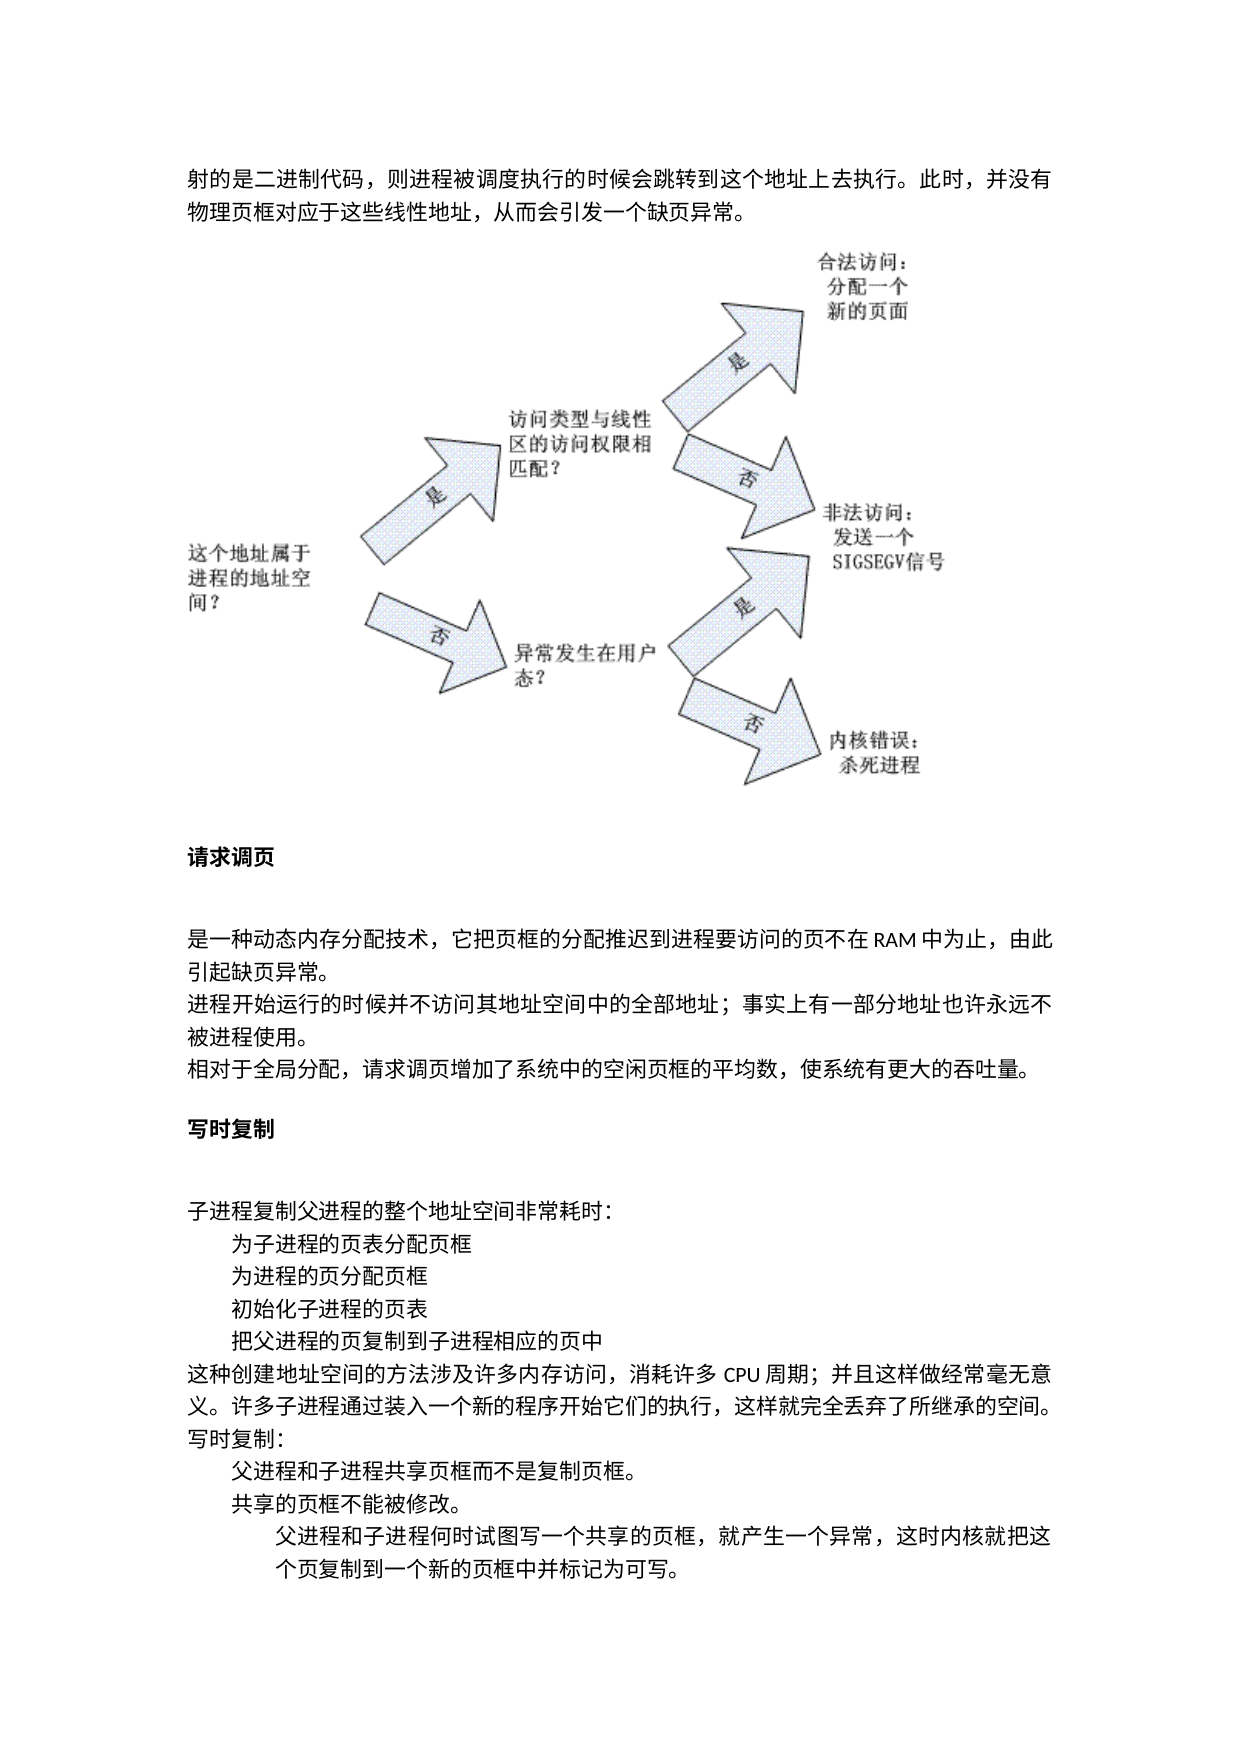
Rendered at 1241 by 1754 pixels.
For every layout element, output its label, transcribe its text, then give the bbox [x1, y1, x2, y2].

subtitle 请求调页 [187, 839, 1053, 872]
text 是一种动态内存分配技术，它把页框的分配推迟到进程要访问的页不在RAM中为止，由此引起缺页异常。 [187, 922, 1053, 987]
text 初始化子进程的页表 [231, 1291, 1053, 1324]
text 进程开始运行的时候并不访问其地址空间中的全部地址；事实上有一部分地址也许永远不被进程使用。 [187, 987, 1053, 1052]
subtitle 写时复制 [187, 1111, 1053, 1144]
text 父进程和子进程何时试图写一个共享的页框，就产生一个异常，这时内核就把这个页复制到一个新的页框中并标记为可写。 [275, 1519, 1053, 1584]
text 写时复制： [187, 1421, 1053, 1454]
text 父进程和子进程共享页框而不是复制页框。 [231, 1454, 1053, 1486]
text 为进程的页分配页框 [231, 1259, 1053, 1291]
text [187, 162, 1053, 227]
text 这种创建地址空间的方法涉及许多内存访问，消耗许多CPU周期；并且这样做经常毫无意义。许多子进程通过装入一个新的程序开始它们的执行，这样就完全丢弃了所继承的空间。 [187, 1356, 1053, 1421]
text 相对于全局分配，请求调页增加了系统中的空闲页框的平均数，使系统有更大的吞吐量。 [187, 1052, 1053, 1084]
text 把父进程的页复制到子进程相应的页中 [231, 1324, 1053, 1356]
picture [187, 227, 951, 789]
text 共享的页框不能被修改。 [231, 1486, 1053, 1519]
text 子进程复制父进程的整个地址空间非常耗时： [187, 1194, 1053, 1226]
text 为子进程的页表分配页框 [231, 1226, 1053, 1259]
